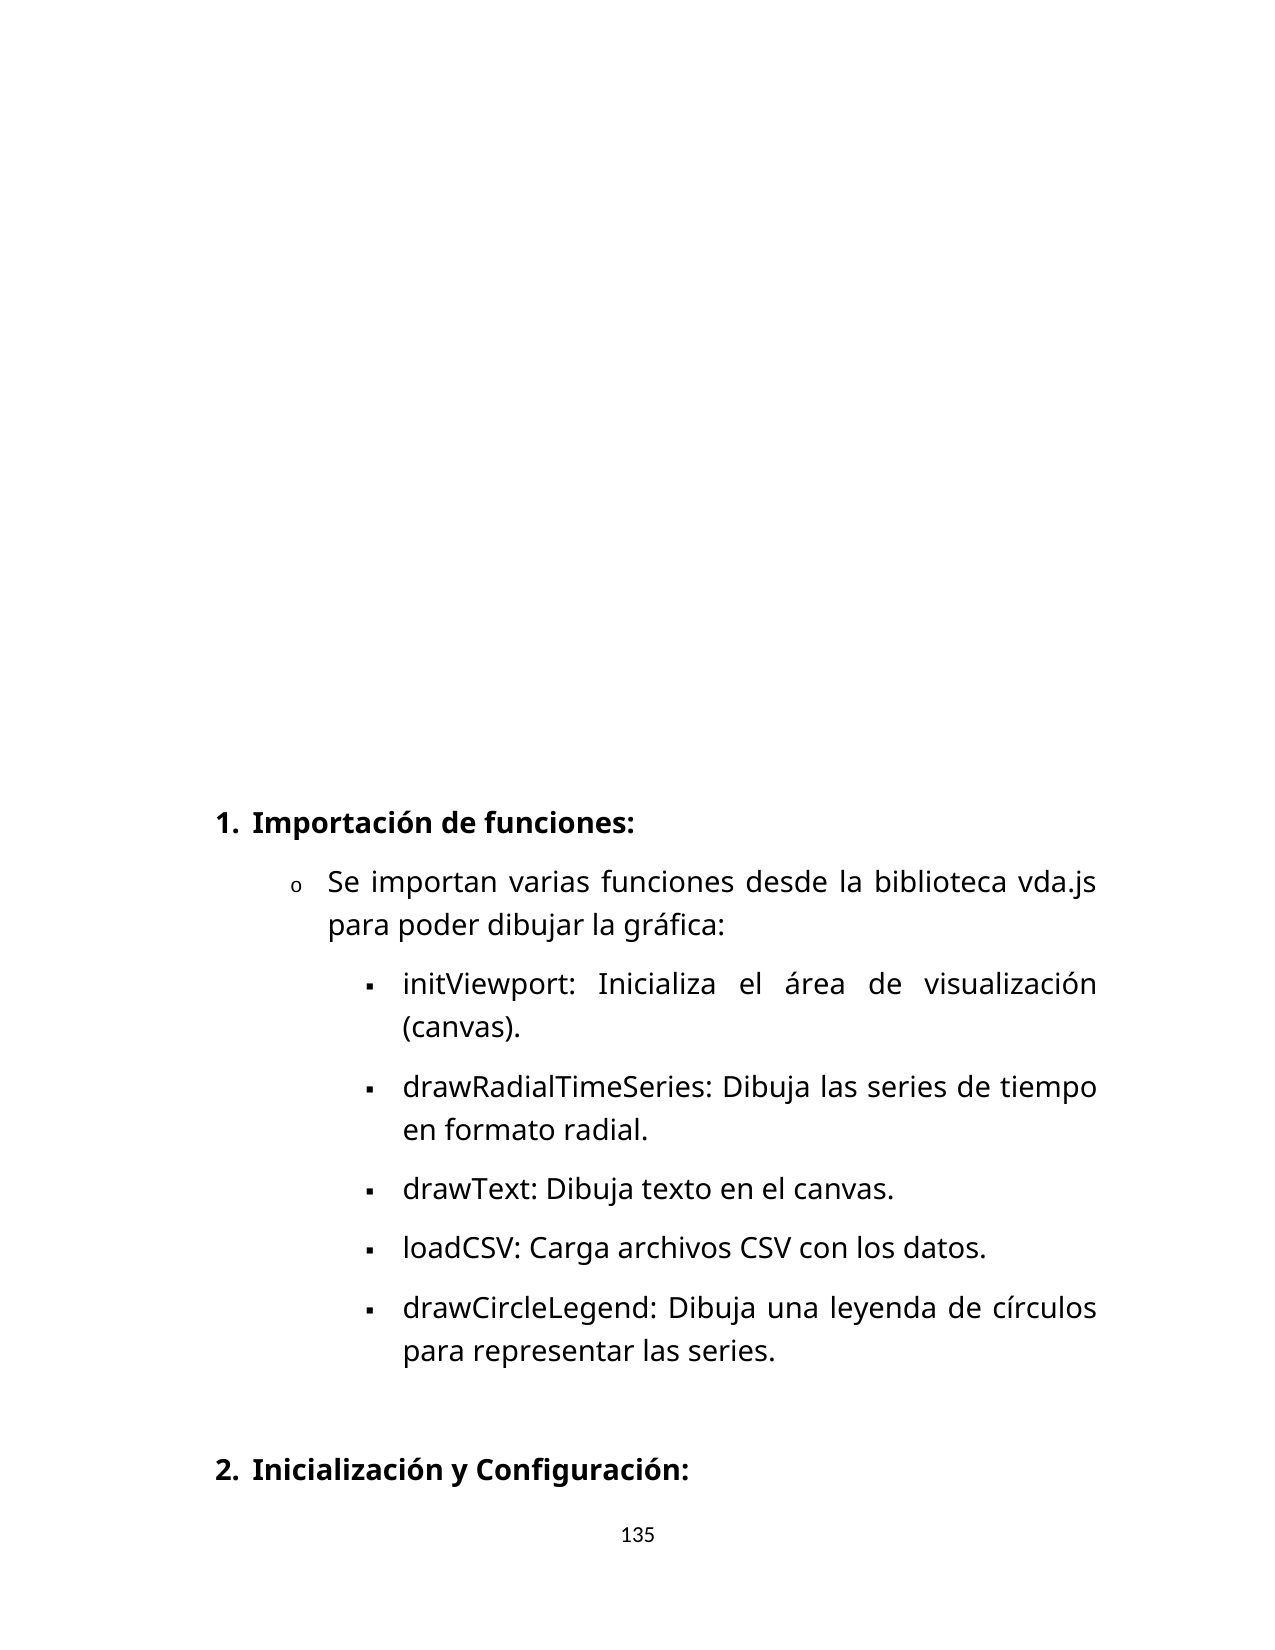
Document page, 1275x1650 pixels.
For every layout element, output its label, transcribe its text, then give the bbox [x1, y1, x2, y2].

list Inicialización y Configuración: [215, 1449, 1098, 1489]
list Se importan varias funciones desde la biblioteca vda.js para poder dibujar la gráfica: [290, 861, 1098, 944]
list Importación de funciones: [215, 802, 1098, 842]
list loadCSV: Carga archivos CSV con los datos. [365, 1228, 1098, 1267]
list drawText: Dibuja texto en el canvas. [365, 1168, 1098, 1208]
list initViewport: Inicializa el área de visualización (canvas). [365, 964, 1098, 1046]
list drawCircleLegend: Dibuja una leyenda de círculos para representar las series. [365, 1287, 1098, 1370]
list drawRadialTimeSeries: Dibuja las series de tiempo en formato radial. [365, 1066, 1098, 1148]
